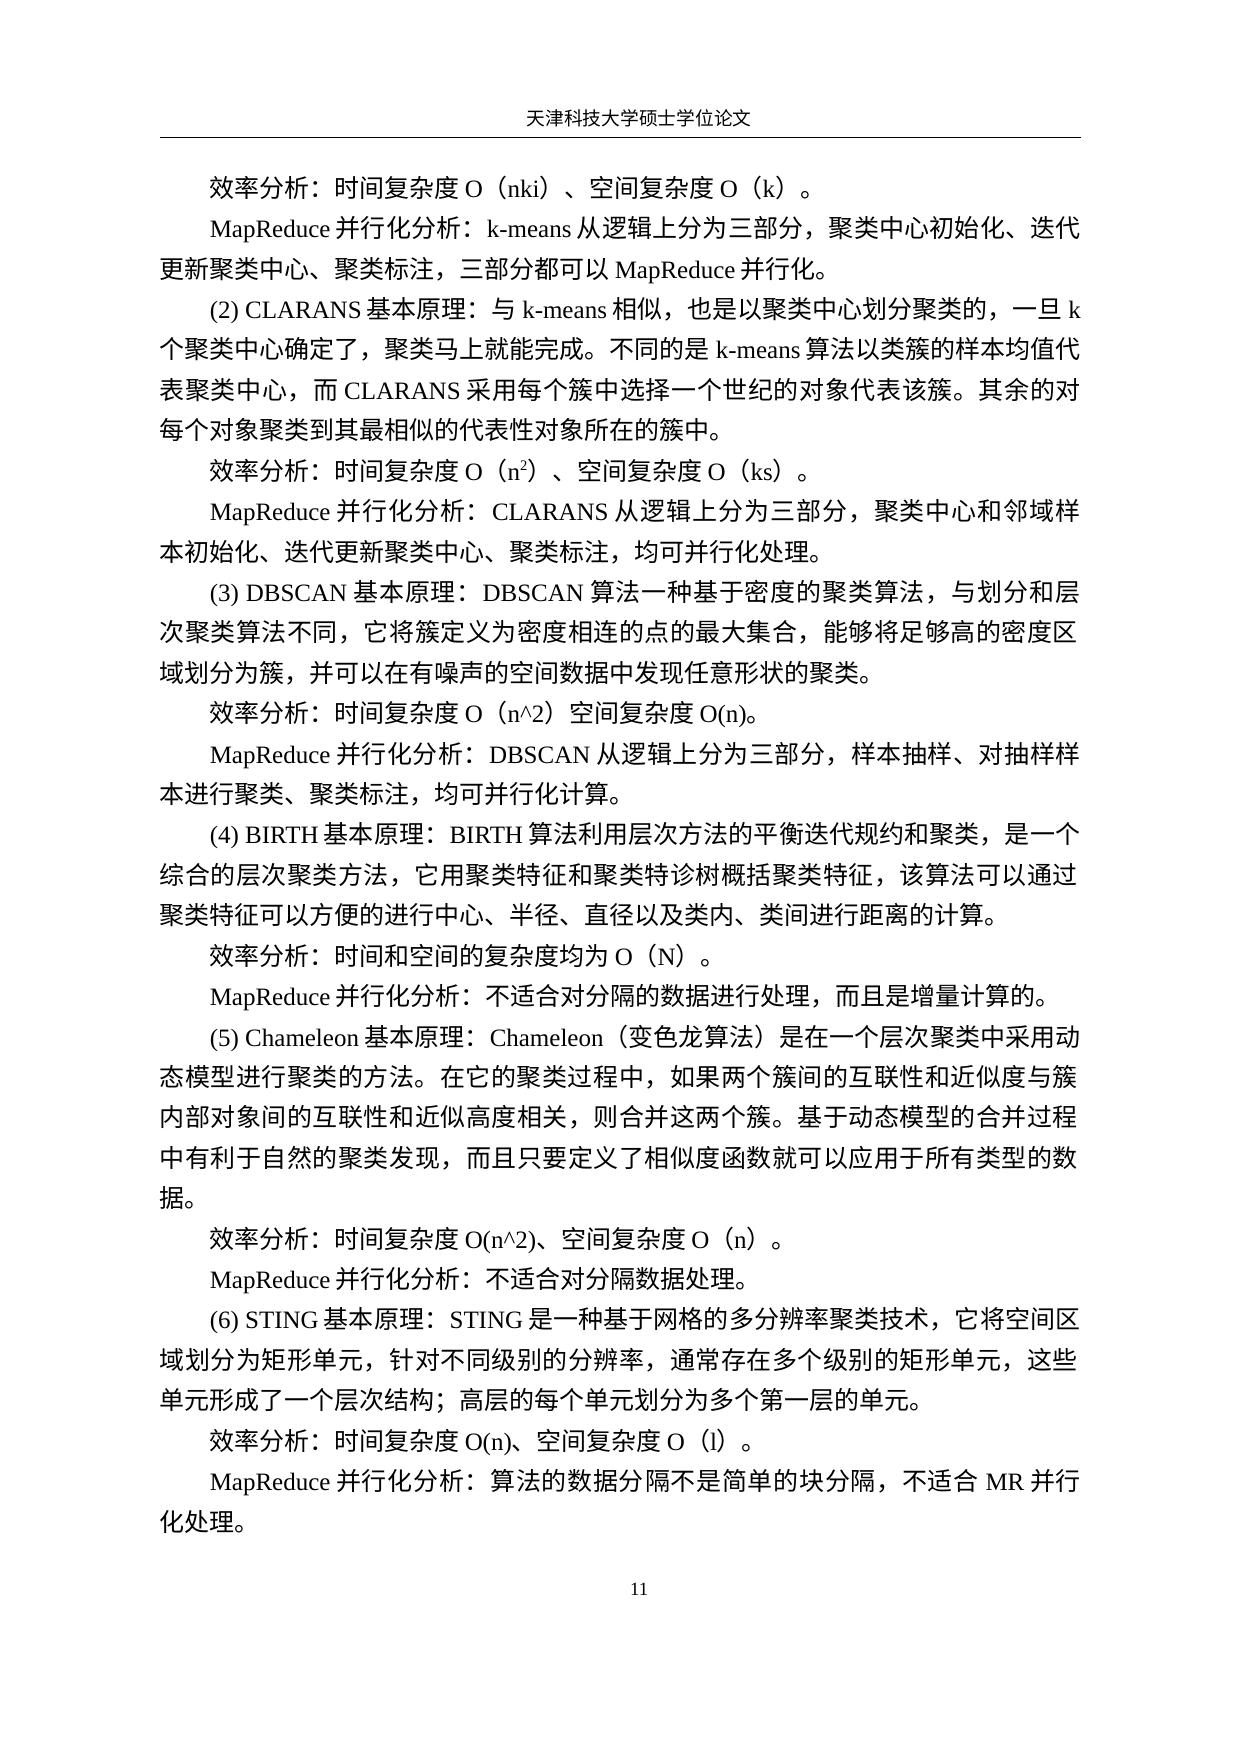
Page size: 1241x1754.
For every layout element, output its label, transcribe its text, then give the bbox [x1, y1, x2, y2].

text (4) BIRTH基本原理：BIRTH算法利用层次方法的平衡迭代规约和聚类，是一个综合的层次聚类方法，它用聚类特征和聚类特诊树概括聚类特征，该算法可以通过聚类特征可以方便的进行中心、半径、直径以及类内、类间进行距离的计算。 [159, 813, 1081, 934]
text (3) DBSCAN基本原理：DBSCAN算法一种基于密度的聚类算法，与划分和层次聚类算法不同，它将簇定义为密度相连的点的最大集合，能够将足够高的密度区域划分为簇，并可以在有噪声的空间数据中发现任意形状的聚类。 [159, 570, 1081, 692]
text MapReduce并行化分析：算法的数据分隔不是简单的块分隔，不适合MR并行化处理。 [159, 1459, 1081, 1540]
text MapReduce并行化分析：DBSCAN从逻辑上分为三部分，样本抽样、对抽样样本进行聚类、聚类标注，均可并行化计算。 [159, 732, 1081, 813]
text MapReduce并行化分析：不适合对分隔的数据进行处理，而且是增量计算的。 [159, 974, 1081, 1015]
text 效率分析：时间复杂度O(n^2)、空间复杂度O（n）。 [159, 1217, 1081, 1257]
text 效率分析：时间复杂度O(n)、空间复杂度O（l）。 [159, 1419, 1081, 1459]
text 效率分析：时间复杂度O（n2）、空间复杂度O（ks）。 [159, 449, 1081, 489]
text MapReduce并行化分析：CLARANS从逻辑上分为三部分，聚类中心和邻域样本初始化、迭代更新聚类中心、聚类标注，均可并行化处理。 [159, 489, 1081, 570]
text (6) STING基本原理：STING是一种基于网格的多分辨率聚类技术，它将空间区域划分为矩形单元，针对不同级别的分辨率，通常存在多个级别的矩形单元，这些单元形成了一个层次结构；高层的每个单元划分为多个第一层的单元。 [159, 1298, 1081, 1419]
text 效率分析：时间和空间的复杂度均为O（N）。 [159, 934, 1081, 974]
text (5) Chameleon基本原理：Chameleon（变色龙算法）是在一个层次聚类中采用动态模型进行聚类的方法。在它的聚类过程中，如果两个簇间的互联性和近似度与簇内部对象间的互联性和近似高度相关，则合并这两个簇。基于动态模型的合并过程中有利于自然的聚类发现，而且只要定义了相似度函数就可以应用于所有类型的数据。 [159, 1015, 1081, 1217]
text MapReduce并行化分析：k-means从逻辑上分为三部分，聚类中心初始化、迭代更新聚类中心、聚类标注，三部分都可以MapReduce并行化。 [159, 207, 1081, 287]
text 效率分析：时间复杂度O（n^2）空间复杂度O(n)。 [159, 692, 1081, 732]
text MapReduce并行化分析：不适合对分隔数据处理。 [159, 1257, 1081, 1298]
text 效率分析：时间复杂度O（nki）、空间复杂度O（k）。 [159, 166, 1081, 207]
text (2) CLARANS基本原理：与k-means相似，也是以聚类中心划分聚类的，一旦k个聚类中心确定了，聚类马上就能完成。不同的是k-means算法以类簇的样本均值代表聚类中心，而CLARANS采用每个簇中选择一个世纪的对象代表该簇。其余的对每个对象聚类到其最相似的代表性对象所在的簇中。 [159, 287, 1081, 449]
